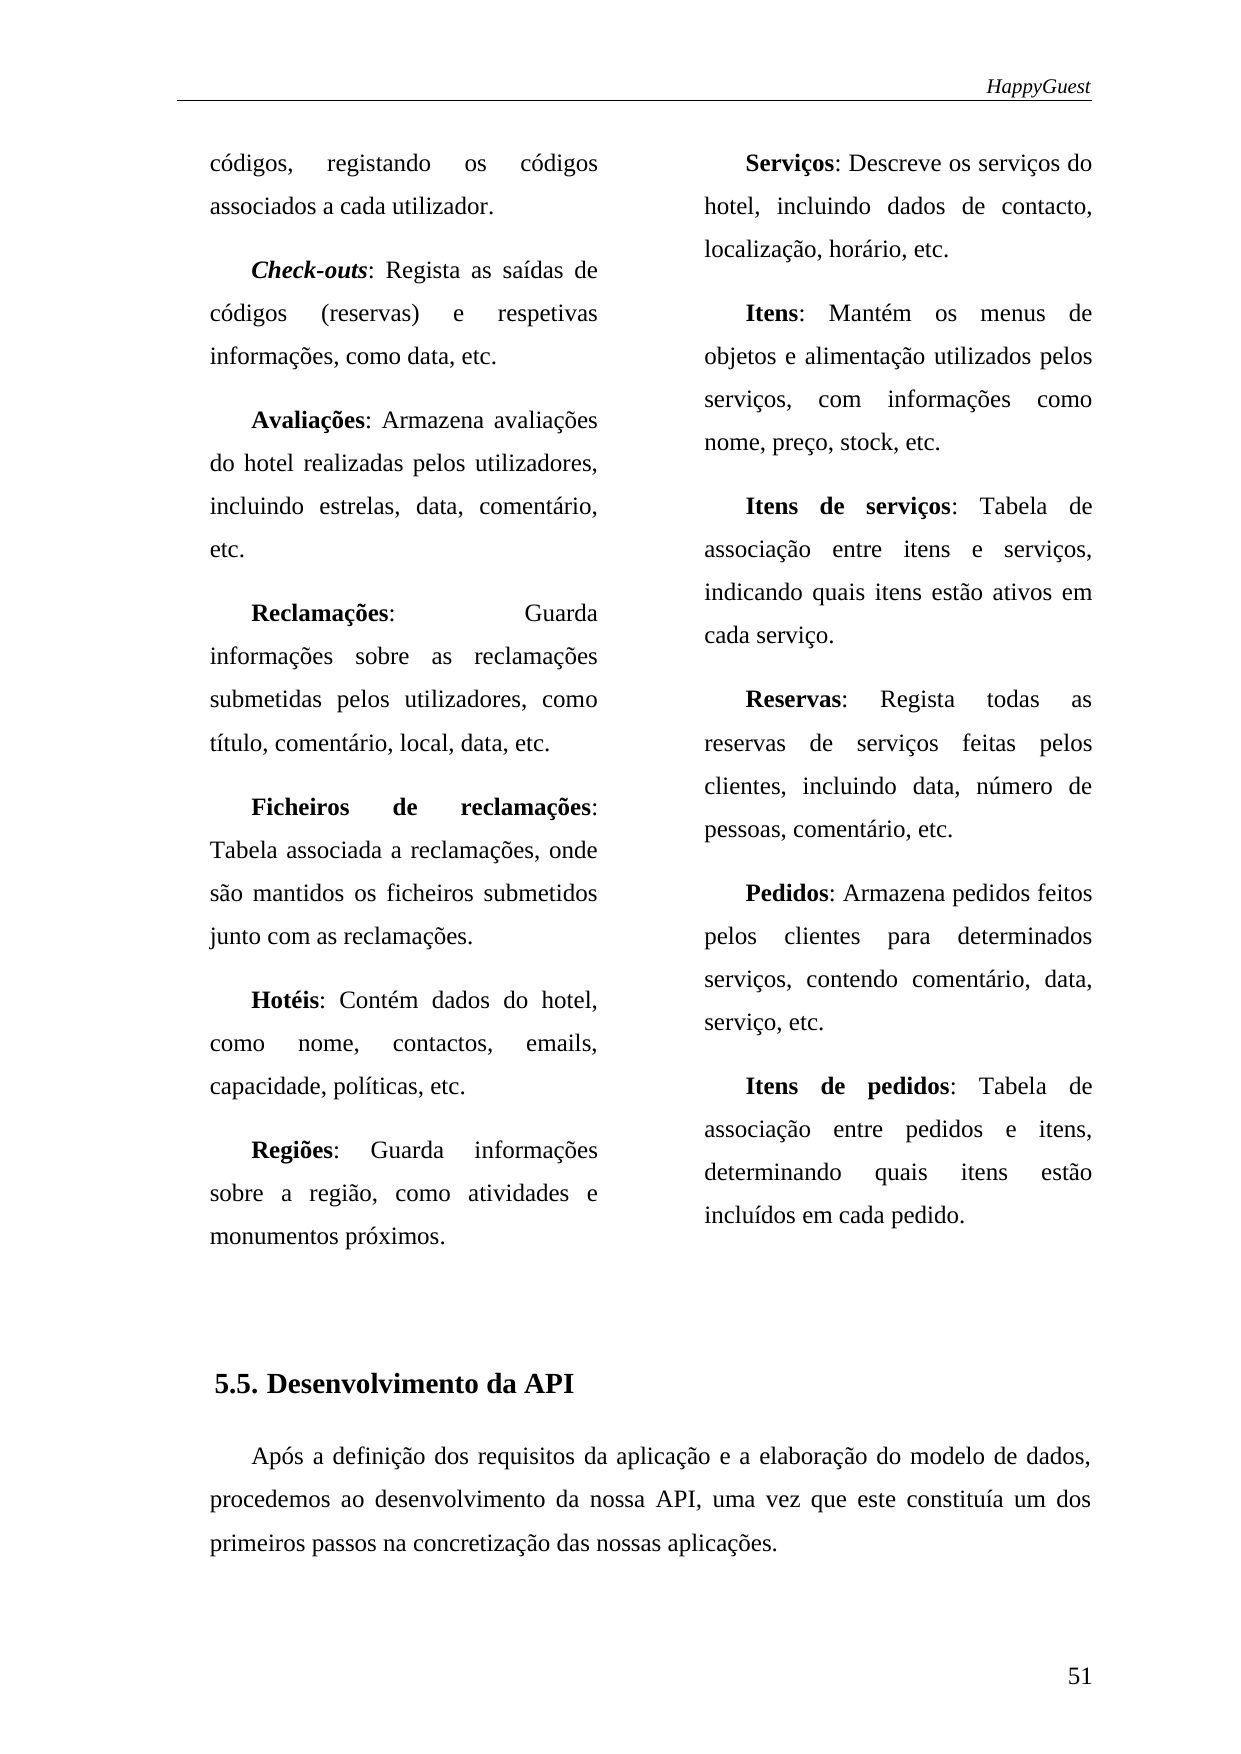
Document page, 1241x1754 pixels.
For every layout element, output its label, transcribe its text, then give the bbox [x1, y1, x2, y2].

text Pedidos: Armazena pedidos feitos pelos clientes para determinados serviços, contendo comentário, data, serviço, etc. [704, 878, 1092, 1036]
text Avaliações: Armazena avaliações do hotel realizadas pelos utilizadores, incluindo estrelas, data, comentário, etc. [209, 405, 598, 563]
text Regiões: Guarda informações sobre a região, como atividades e monumentos próximos. [209, 1135, 598, 1250]
subtitle Desenvolvimento da API [214, 1366, 1092, 1399]
text Ficheiros de reclamações: Tabela associada a reclamações, onde são mantidos os ficheiros submetidos junto com as reclamações. [209, 792, 598, 950]
text Códigos do utilizador: Tabela de associação que relaciona utilizadores e códigos, registando os códigos associados a cada utilizador. [209, 148, 598, 219]
text Itens: Mantém os menus de objetos e alimentação utilizados pelos serviços, com informações como nome, preço, stock, etc. [704, 298, 1092, 456]
text Reclamações: Guarda informações sobre as reclamações submetidas pelos utilizadores, como título, comentário, local, data, etc. [209, 598, 598, 756]
text Itens de pedidos: Tabela de associação entre pedidos e itens, determinando quais itens estão incluídos em cada pedido. [704, 1071, 1092, 1229]
text Check-outs: Regista as saídas de códigos (reservas) e respetivas informações, como data, etc. [209, 255, 598, 370]
text Itens de serviços: Tabela de associação entre itens e serviços, indicando quais itens estão ativos em cada serviço. [704, 491, 1092, 649]
text Reservas: Regista todas as reservas de serviços feitas pelos clientes, incluindo data, número de pessoas, comentário, etc. [704, 684, 1092, 843]
text Serviços: Descreve os serviços do hotel, incluindo dados de contacto, localização, horário, etc. [704, 148, 1092, 263]
text Hotéis: Contém dados do hotel, como nome, contactos, emails, capacidade, políticas, etc. [209, 985, 598, 1100]
text Após a definição dos requisitos da aplicação e a elaboração do modelo de dados, procedemos ao desenvolvimento da nossa API, uma vez que este constituía um dos primeiros passos na concretização das nossas aplicações. [209, 1441, 1092, 1556]
